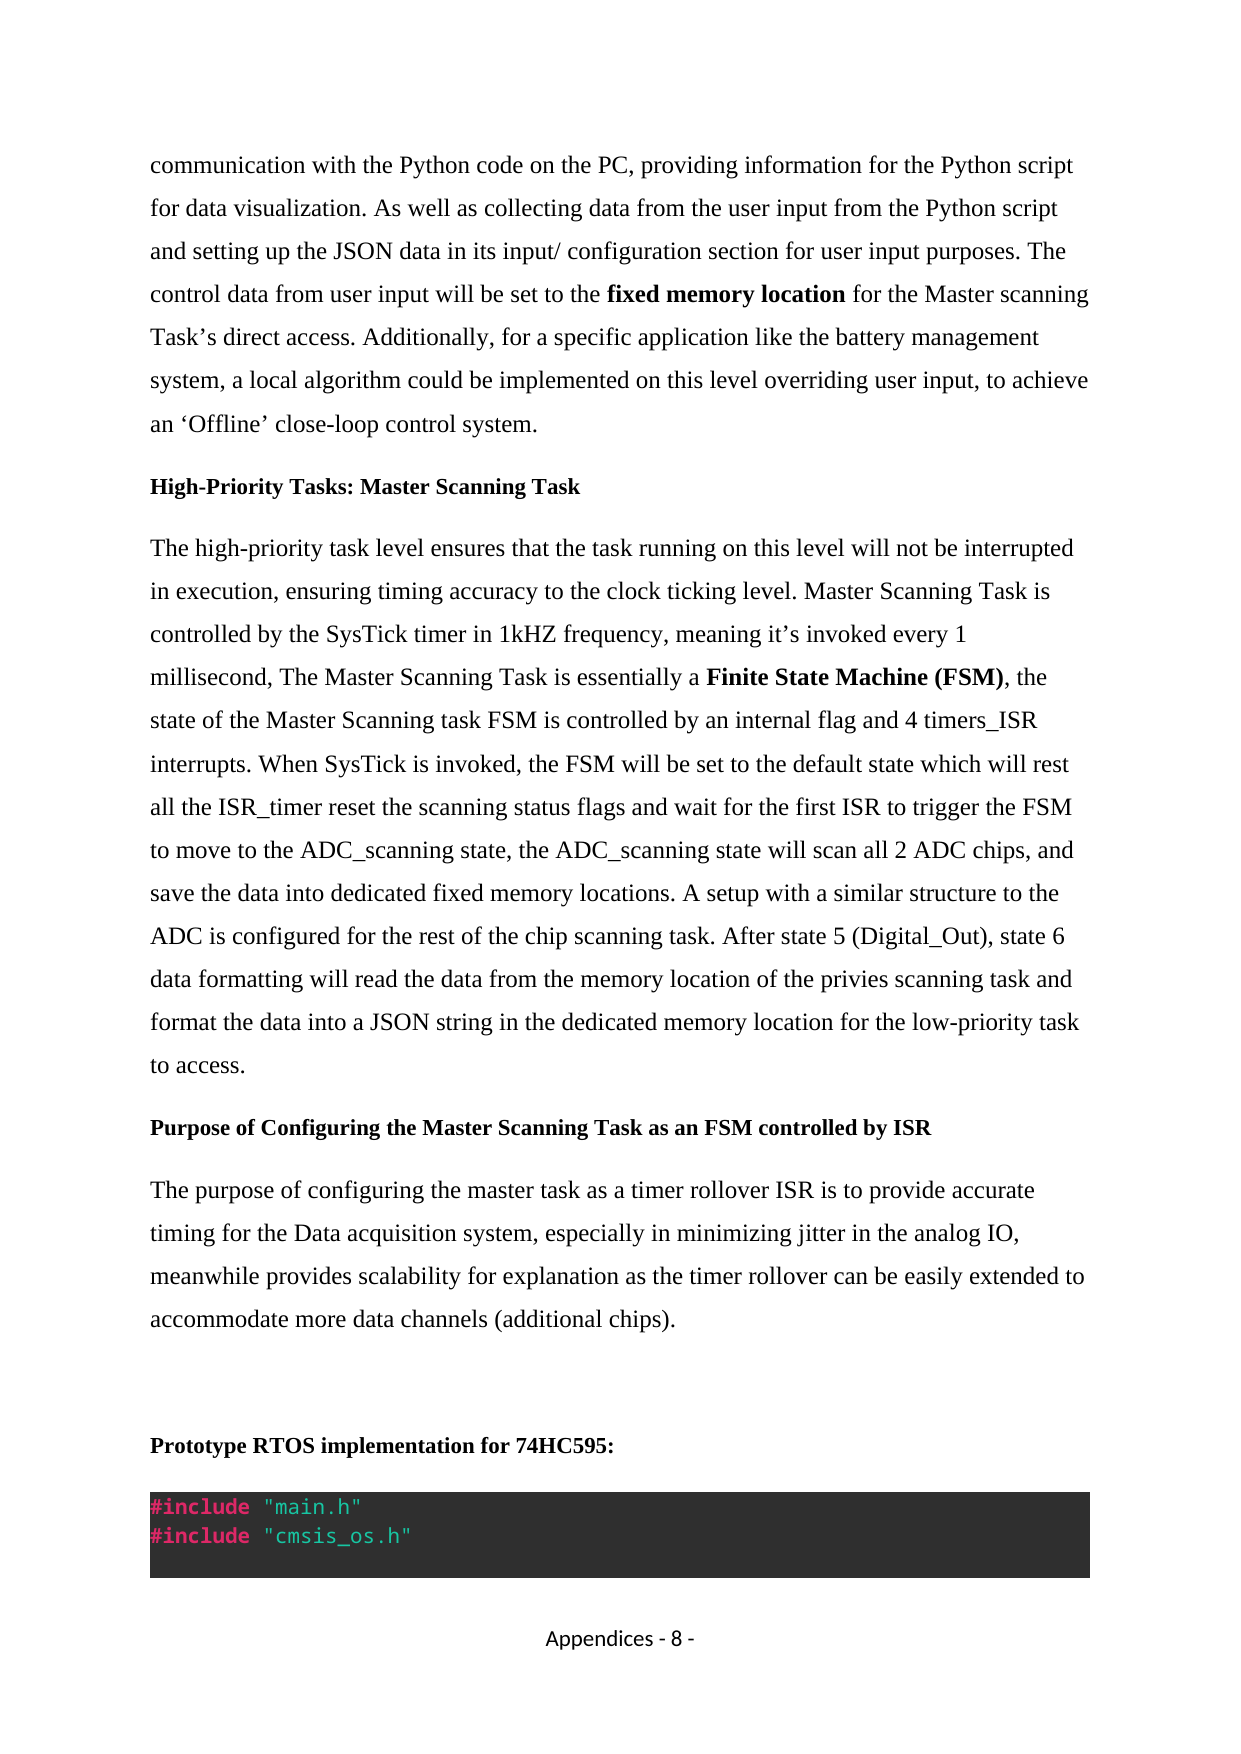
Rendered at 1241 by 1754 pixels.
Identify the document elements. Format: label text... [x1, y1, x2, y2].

text Prototype RTOS implementation for 74HC595: [150, 1432, 1090, 1458]
text #include "main.h" [150, 1492, 1090, 1521]
text The purpose of configuring the master task as a timer rollover ISR is to provide accurate timing for the Data acquisition system, especially in minimizing jitter in the analog IO, meanwhile provides scalability for explanation as the timer rollover can be easily extended to accommodate more data channels (additional chips). [150, 1175, 1090, 1333]
text #include "cmsis_os.h" [150, 1521, 1090, 1549]
text Purpose of Configuring the Master Scanning Task as an FSM controlled by ISR [150, 1114, 1090, 1141]
text The high-priority task level ensures that the task running on this level will not be interrupted in execution, ensuring timing accuracy to the clock ticking level. Master Scanning Task is controlled by the SysTick timer in 1kHZ frequency, meaning it’s invoked every 1 millisecond, The Master Scanning Task is essentially a Finite State Machine (FSM), the state of the Master Scanning task FSM is controlled by an internal flag and 4 timers_ISR interrupts. When SysTick is invoked, the FSM will be set to the default state which will rest all the ISR_timer reset the scanning status flags and wait for the first ISR to trigger the FSM to move to the ADC_scanning state, the ADC_scanning state will scan all 2 ADC chips, and save the data into dedicated fixed memory locations. A setup with a similar structure to the ADC is configured for the rest of the chip scanning task. After state 5 (Digital_Out), state 6 data formatting will read the data from the memory location of the privies scanning task and format the data into a JSON string in the dedicated memory location for the low-priority task to access. [150, 533, 1090, 1079]
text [150, 150, 1090, 437]
text High-Priority Tasks: Master Scanning Task [150, 473, 1090, 499]
